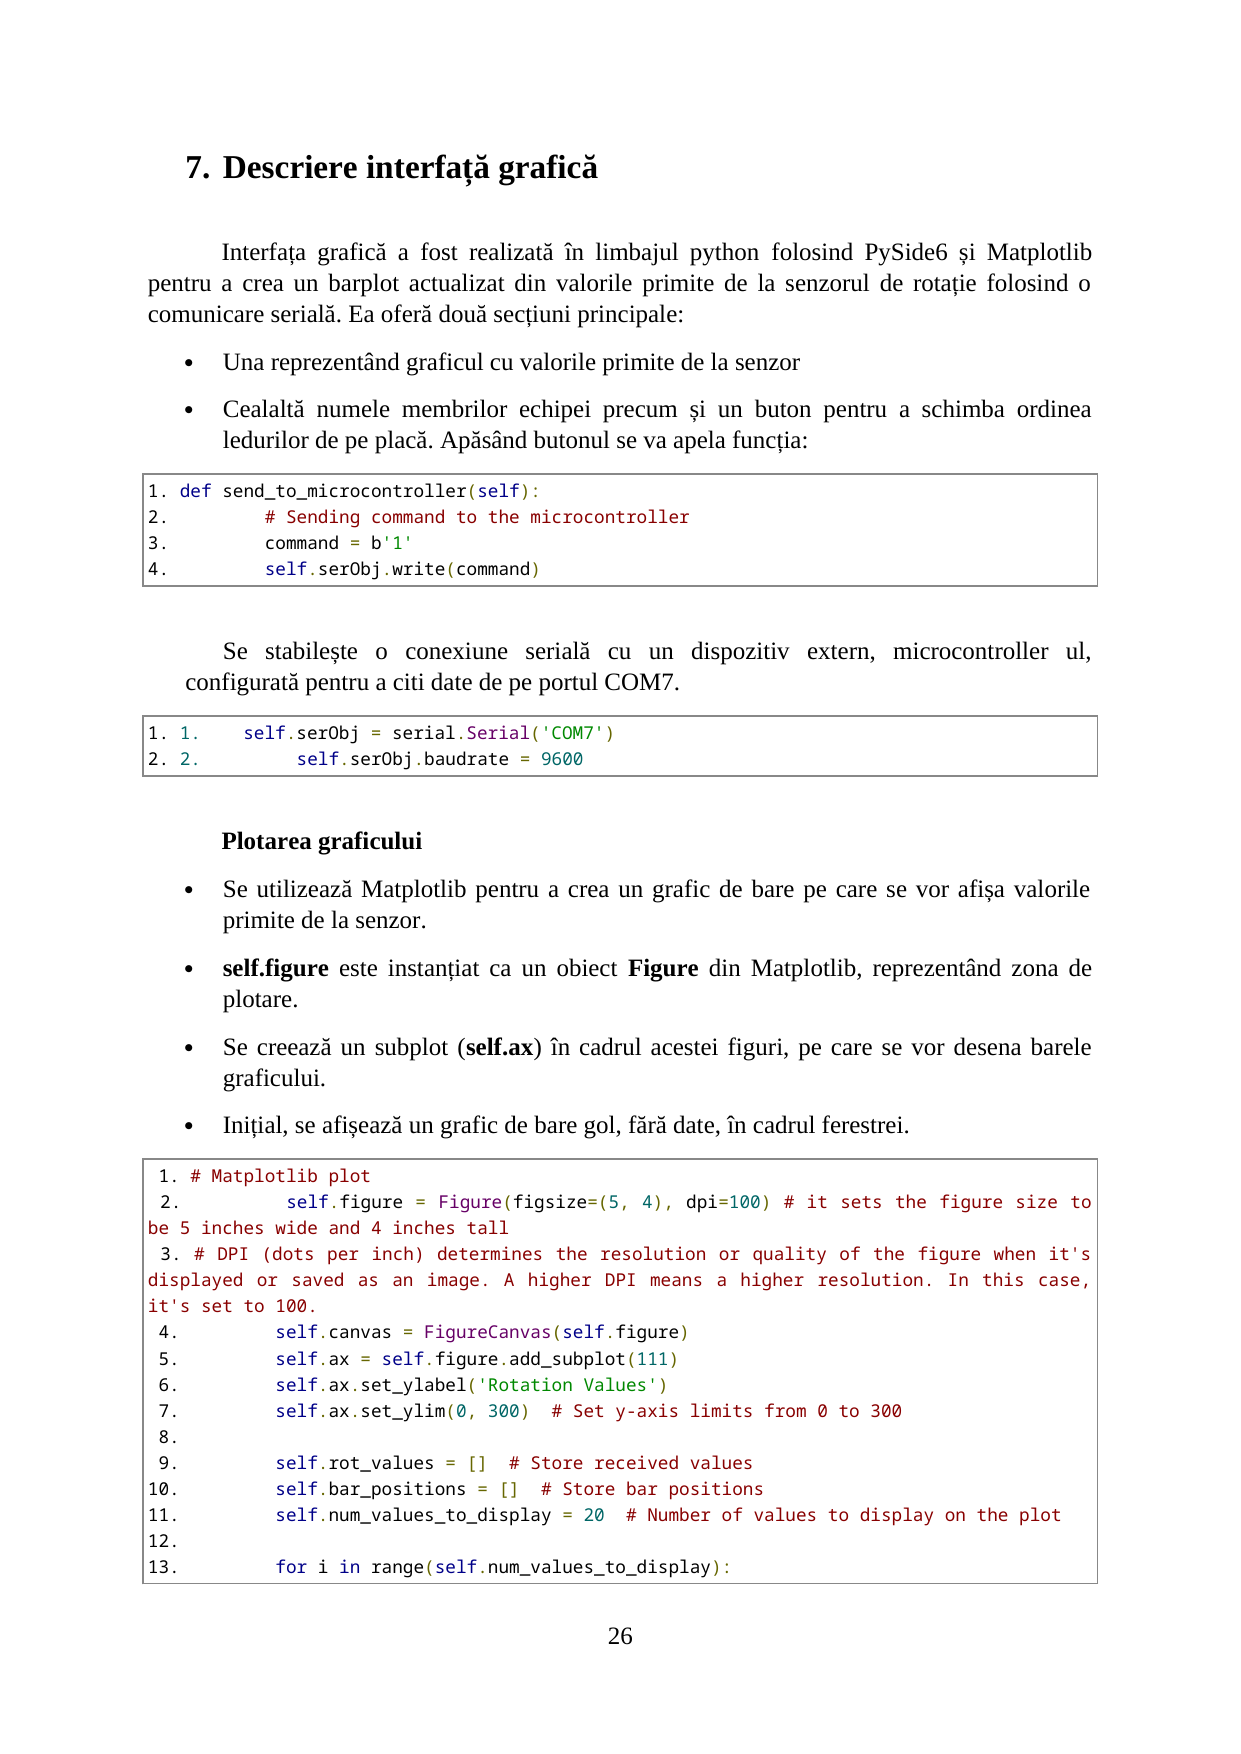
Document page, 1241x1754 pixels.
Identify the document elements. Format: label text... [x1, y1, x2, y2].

list Se creează un subplot (self.ax) în cadrul acestei figuri, pe care se vor desena barele graficului. [185, 1032, 1092, 1091]
text 11. self.num_values_to_display = 20 # Number of values to display on the plot [144, 1497, 1097, 1523]
text 9. self.rot_values = [] # Store received values [144, 1444, 1097, 1471]
text 7. self.ax.set_ylim(0, 300) # Set y-axis limits from 0 to 300 [144, 1392, 1097, 1418]
list Cealaltă numele membrilor echipei precum și un buton pentru a schimba ordinea ledurilor de pe placă. Apăsând butonul se va apela funcția: [185, 394, 1092, 454]
text 3. command = b'1' [144, 525, 1097, 551]
text 5. self.ax = self.figure.add_subplot(111) [144, 1340, 1097, 1366]
text 1. def send_to_microcontroller(self): [144, 475, 1097, 499]
text Plotarea graficului [148, 826, 1092, 855]
text 6. self.ax.set_ylabel('Rotation Values') [144, 1366, 1097, 1392]
text 1. # Matplotlib plot [144, 1160, 1097, 1184]
text 1. 1. self.serObj = serial.Serial('COM7') [144, 717, 1097, 741]
list Inițial, se afișează un grafic de bare gol, fără date, în cadrul ferestrei. [185, 1110, 1092, 1139]
text 2. 2. self.serObj.baudrate = 9600 [144, 741, 1097, 775]
text 12. [144, 1523, 1097, 1549]
text 13. for i in range(self.num_values_to_display): [144, 1549, 1097, 1583]
text 2. self.figure = Figure(figsize=(5, 4), dpi=100) # it sets the figure size to be 5 inches wide and 4 inches tall [144, 1184, 1097, 1236]
text 2. # Sending command to the microcontroller [144, 499, 1097, 525]
list Se utilizează Matplotlib pentru a crea un grafic de bare pe care se vor afișa valorile primite de la senzor. [185, 874, 1092, 934]
list Una reprezentând graficul cu valorile primite de la senzor [185, 347, 1092, 375]
text 10. self.bar_positions = [] # Store bar positions [144, 1471, 1097, 1497]
text Se stabilește o conexiune serială cu un dispozitiv extern, microcontroller ul, configurată pentru a citi date de pe portul COM7. [185, 636, 1092, 696]
text 4. self.serObj.write(command) [144, 551, 1097, 585]
subtitle Descriere interfață grafică [185, 148, 1092, 186]
list self.figure este instanțiat ca un obiect Figure din Matplotlib, reprezentând zona de plotare. [185, 953, 1092, 1013]
text 8. [144, 1418, 1097, 1444]
text 4. self.canvas = FigureCanvas(self.figure) [144, 1314, 1097, 1340]
text Interfața grafică a fost realizată în limbajul python folosind PySide6 și Matplotlib pentru a crea un barplot actualizat din valorile primite de la senzorul de rotație folosind o comunicare serială. Ea oferă două secțiuni principale: [148, 237, 1092, 328]
text 3. # DPI (dots per inch) determines the resolution or quality of the figure when it's displayed or saved as an image. A higher DPI means a higher resolution. In this case, it's set to 100. [144, 1236, 1097, 1314]
